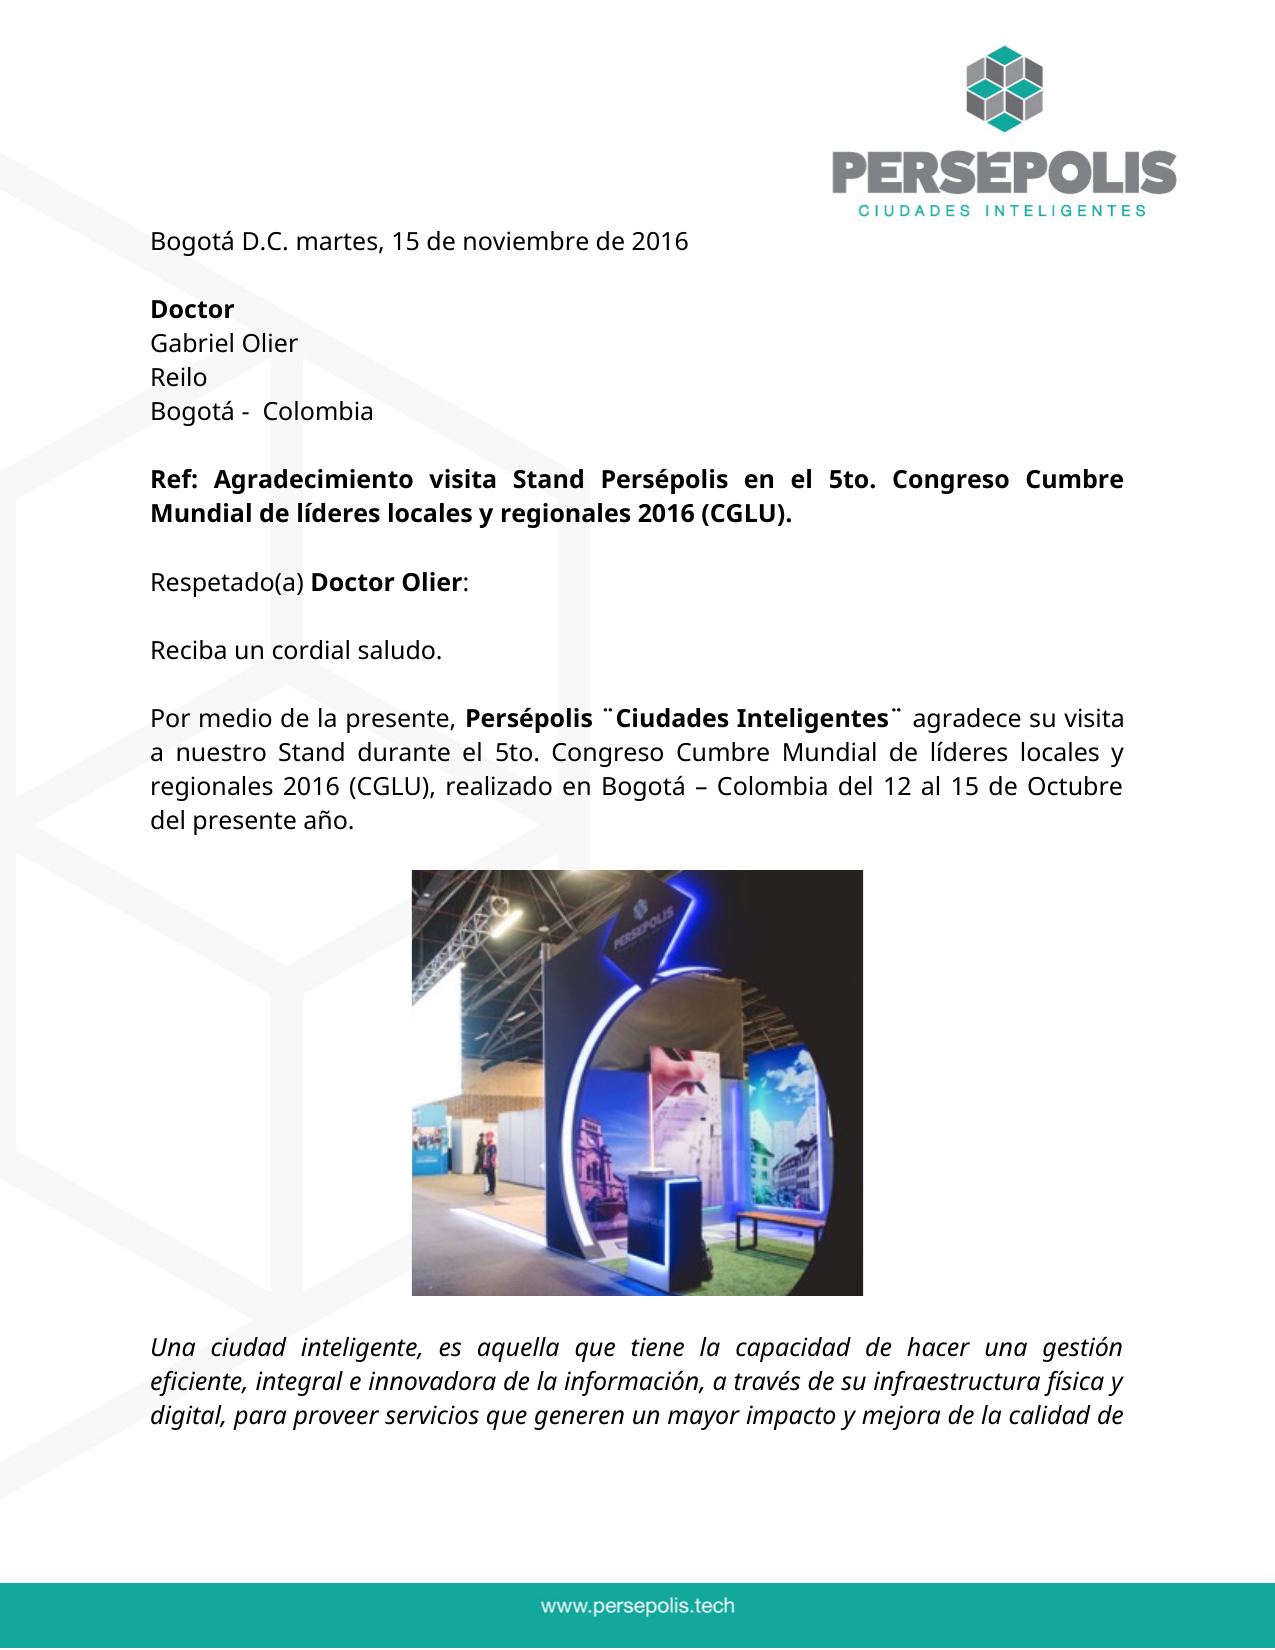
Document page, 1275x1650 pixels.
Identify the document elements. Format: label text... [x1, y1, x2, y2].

text Gabriel Olier [150, 326, 1125, 360]
text Ref: Agradecimiento visita Stand Persépolis en el 5to. Congreso Cumbre Mundial de líderes locales y regionales 2016 (CGLU). [150, 462, 1125, 530]
text Reilo [150, 360, 1125, 394]
text Reciba un cordial saludo. [150, 632, 1125, 666]
text Respetado(a) Doctor Olier: [150, 564, 1125, 598]
text Doctor [150, 292, 1125, 326]
picture [0, 0, 1275, 1648]
text Bogotá - Colombia [150, 394, 1125, 428]
text Bogotá D.C. martes, 15 de noviembre de 2016 [150, 224, 1125, 258]
text Por medio de la presente, Persépolis ¨Ciudades Inteligentes¨ agradece su visita a nuestro Stand durante el 5to. Congreso Cumbre Mundial de líderes locales y regionales 2016 (CGLU), realizado en Bogotá – Colombia del 12 al 15 de Octubre del presente año. [150, 701, 1125, 837]
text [150, 1330, 1125, 1432]
